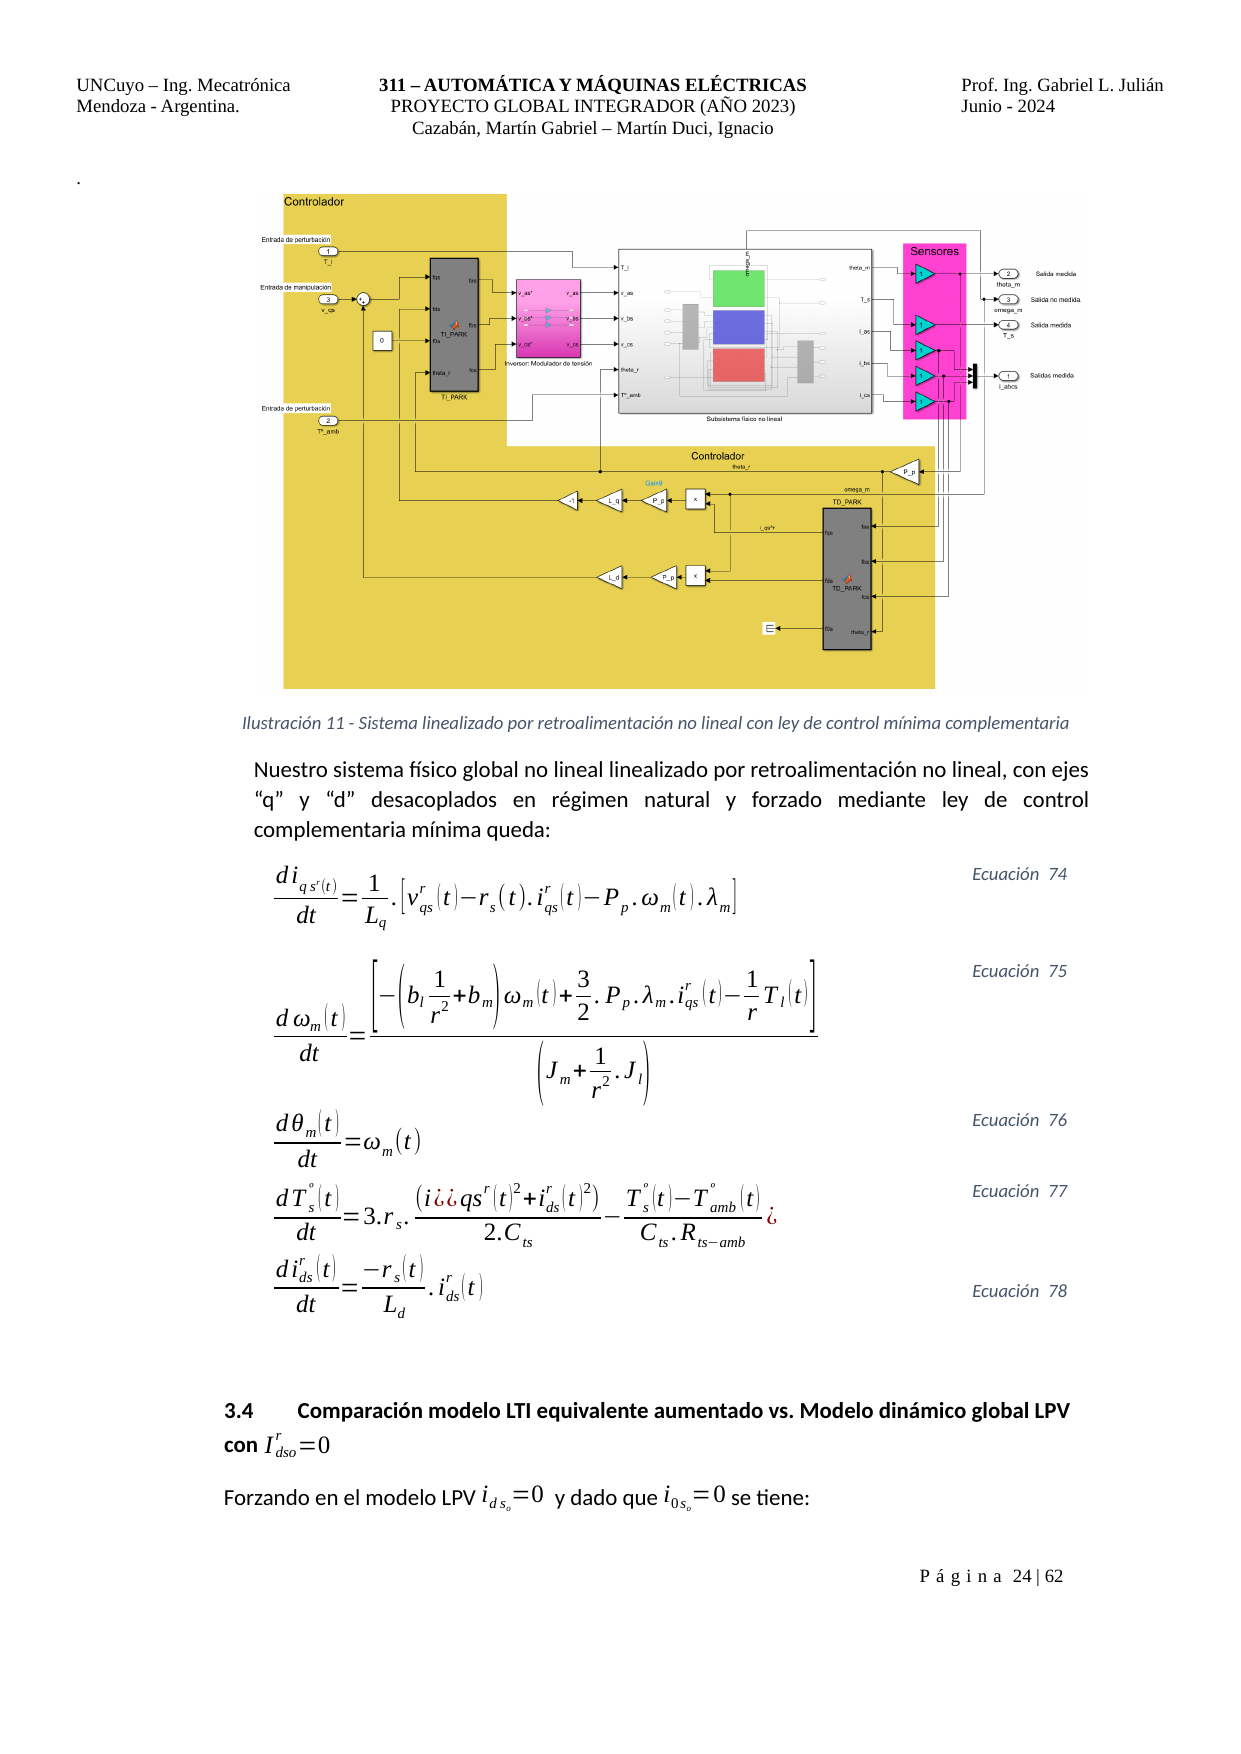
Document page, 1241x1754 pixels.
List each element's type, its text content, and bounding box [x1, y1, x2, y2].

table_cell Ecuación 75 [896, 960, 1080, 1108]
table_cell [261, 1251, 896, 1349]
table_header [261, 862, 896, 959]
table_cell Ecuación 76 [896, 1108, 1080, 1180]
table_cell [261, 960, 896, 1108]
table_cell Ecuación 78 [896, 1251, 1080, 1349]
table_cell [261, 1108, 896, 1180]
text Forzando en el modelo LPV y dado que se tiene: [224, 1480, 1090, 1514]
text Ilustración 11 - Sistema linealizado por retroalimentación no lineal con ley de control mínima complementaria [150, 711, 1090, 734]
table_cell Ecuación 77 [896, 1180, 1080, 1251]
picture [253, 188, 1087, 693]
text Nuestro sistema físico global no lineal linealizado por retroalimentación no lineal, con ejes “q” y “d” desacoplados en régimen natural y forzado mediante ley de control complementaria mínima queda: [253, 755, 1090, 843]
subtitle Comparación modelo LTI equivalente aumentado vs. Modelo dinámico global LPV con [224, 1396, 1090, 1461]
table_cell [261, 1180, 896, 1251]
table_header Ecuación 74 [896, 862, 1080, 959]
